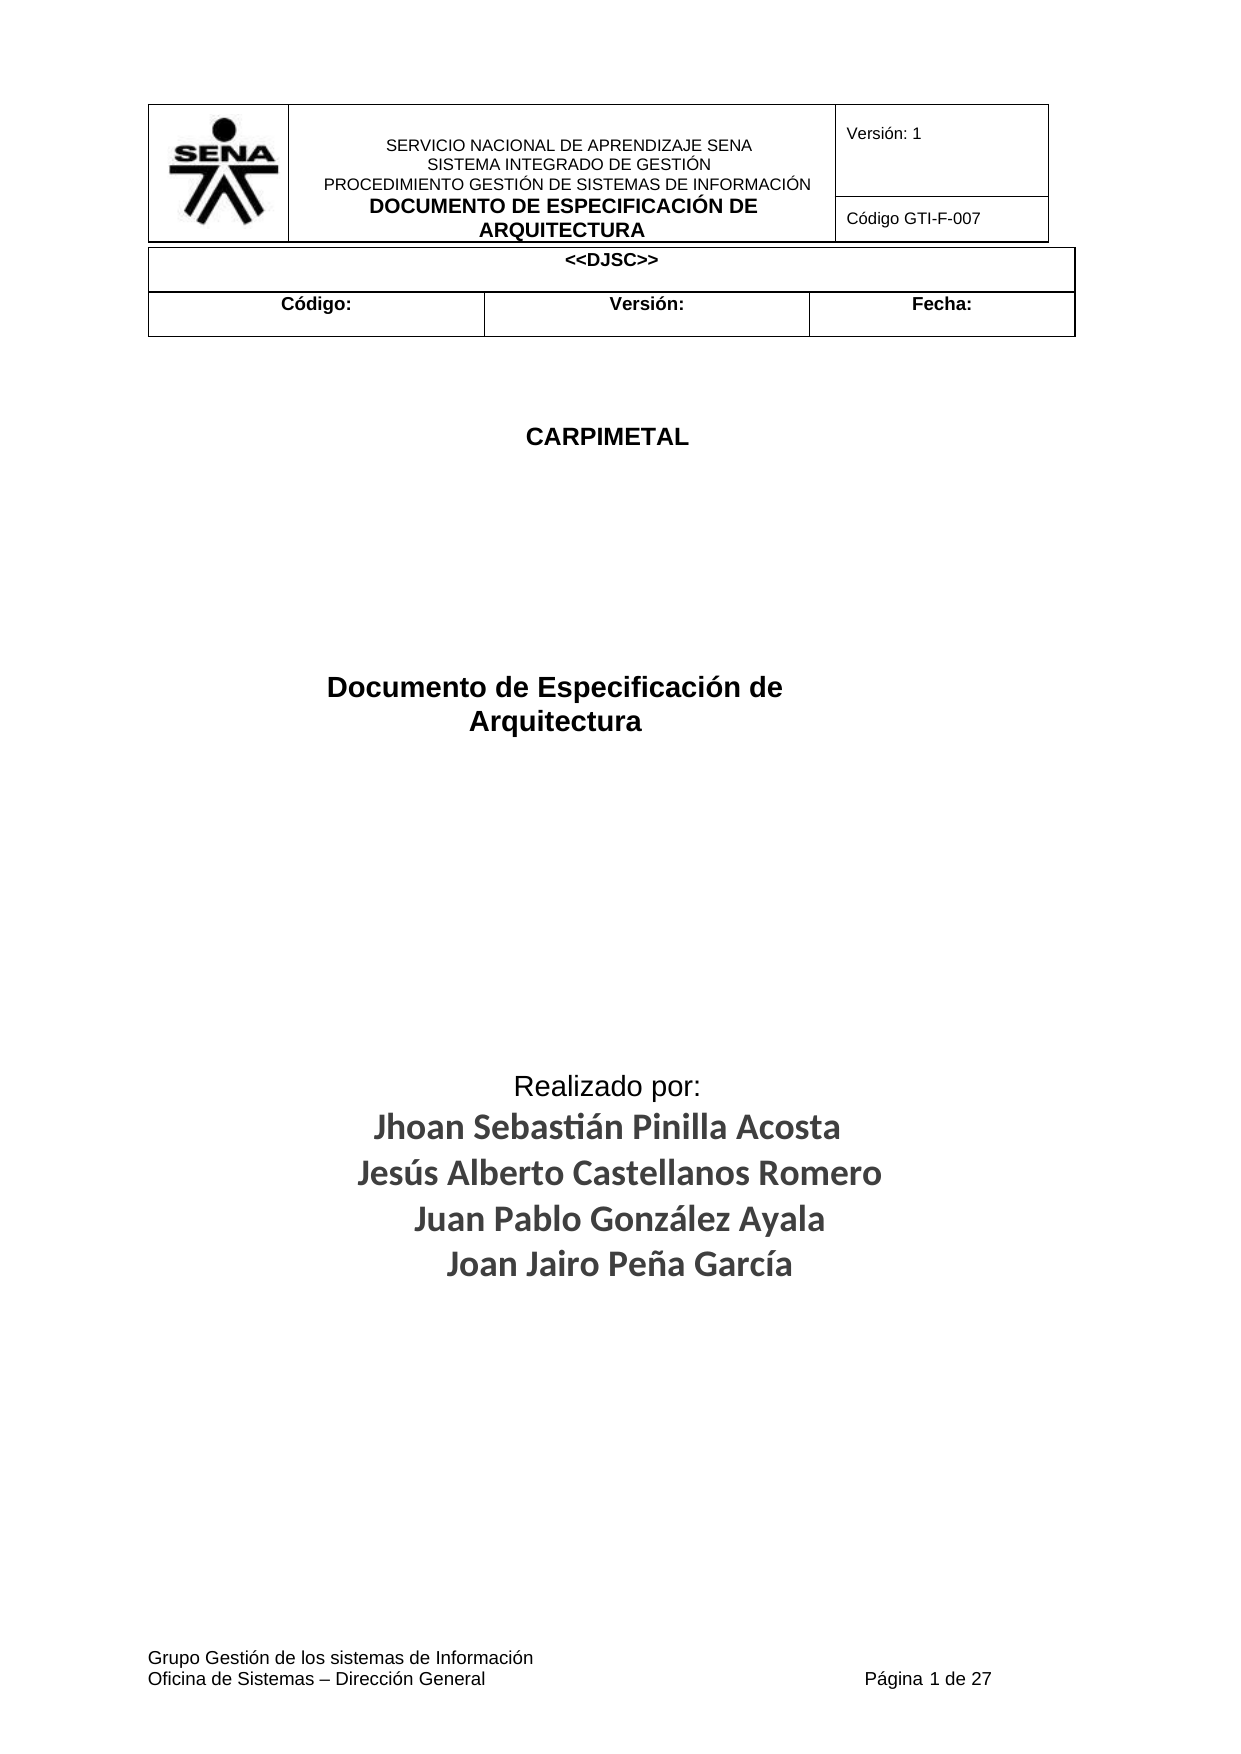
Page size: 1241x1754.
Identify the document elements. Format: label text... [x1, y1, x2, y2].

text Jhoan Sebastián Pinilla Acosta [148, 1103, 1092, 1149]
text Documento de Especificación de Arquitectura [236, 670, 874, 748]
text Juan Pablo González Ayala [148, 1194, 1092, 1240]
text Realizado por: [148, 1069, 1092, 1103]
text Joan Jairo Peña García [148, 1240, 1092, 1286]
picture [167, 114, 281, 229]
text Jesús Alberto Castellanos Romero [148, 1149, 1092, 1194]
text CARPIMETAL [373, 422, 1092, 450]
